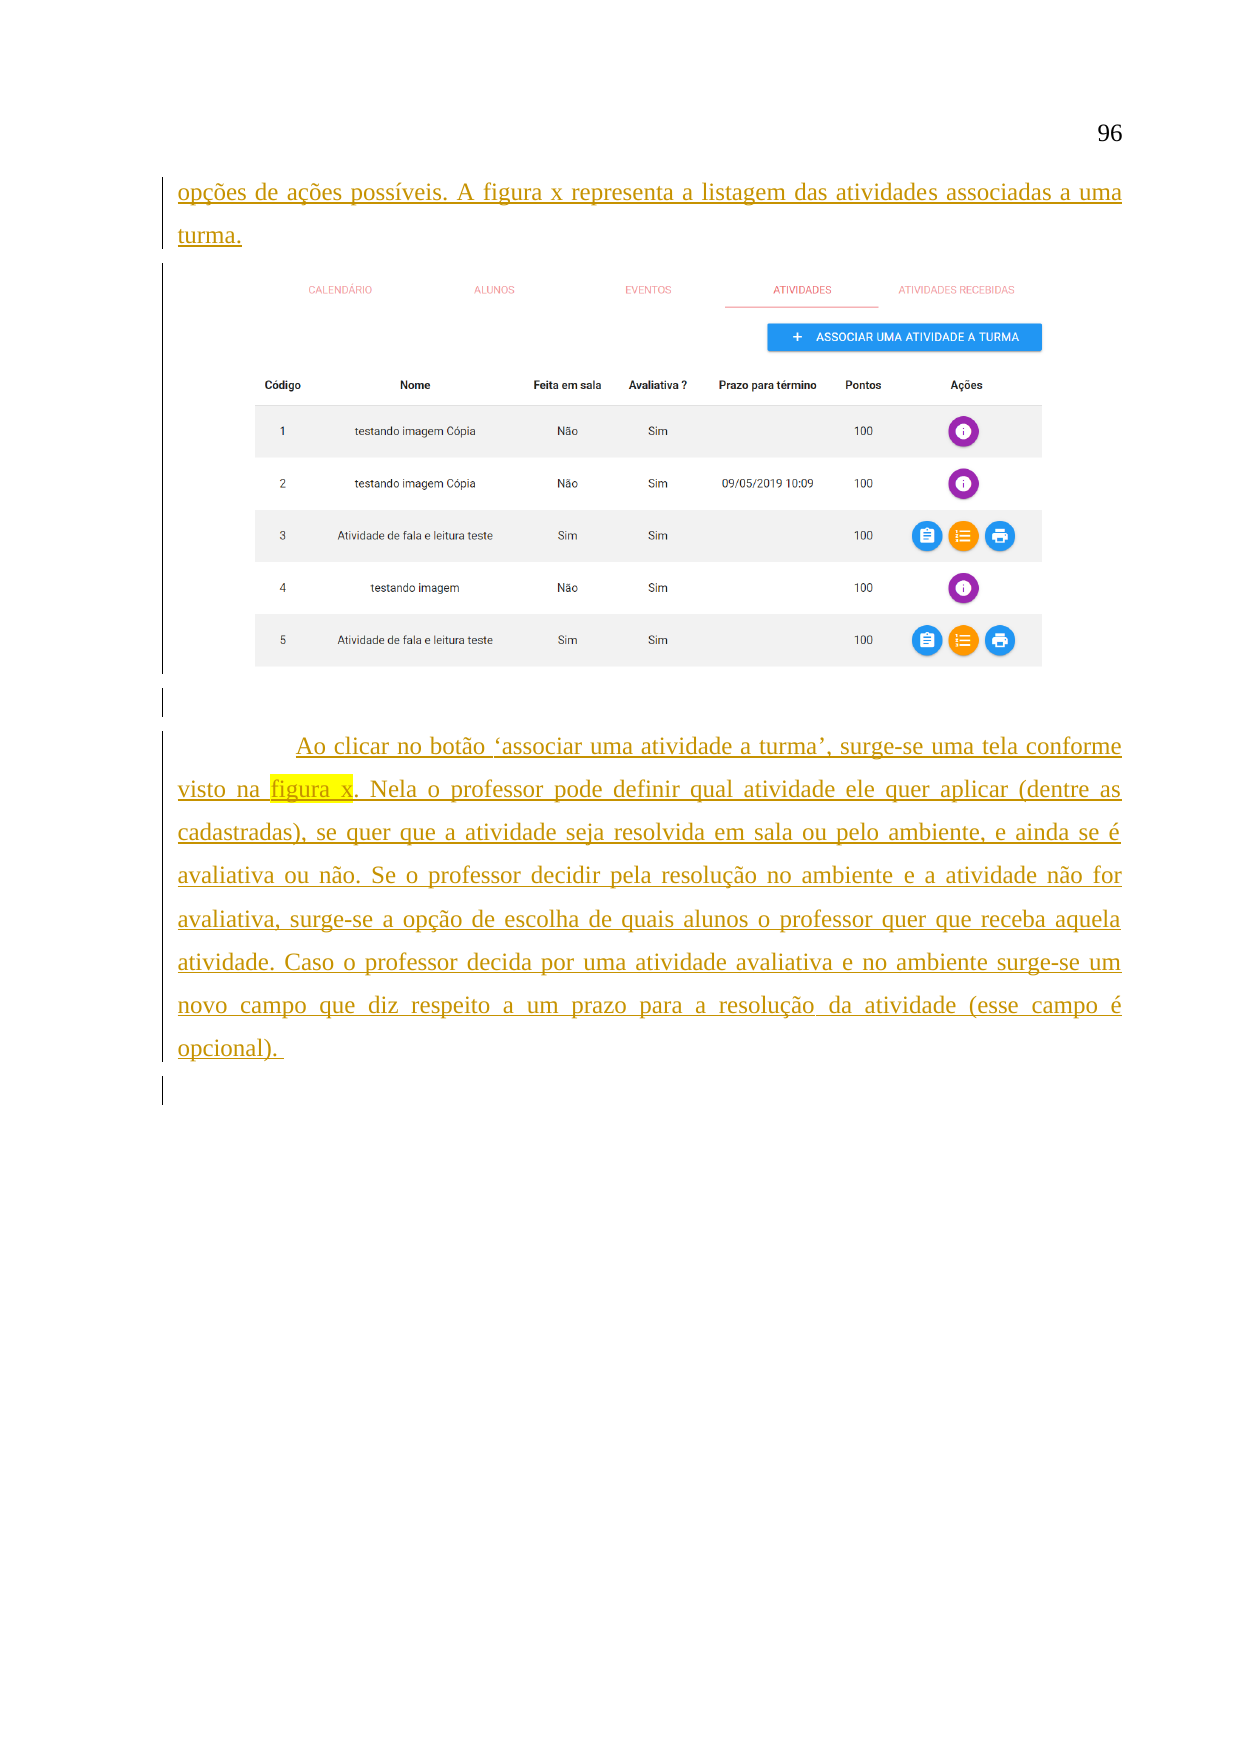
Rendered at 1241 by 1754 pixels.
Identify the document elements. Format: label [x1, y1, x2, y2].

picture [252, 263, 1047, 674]
